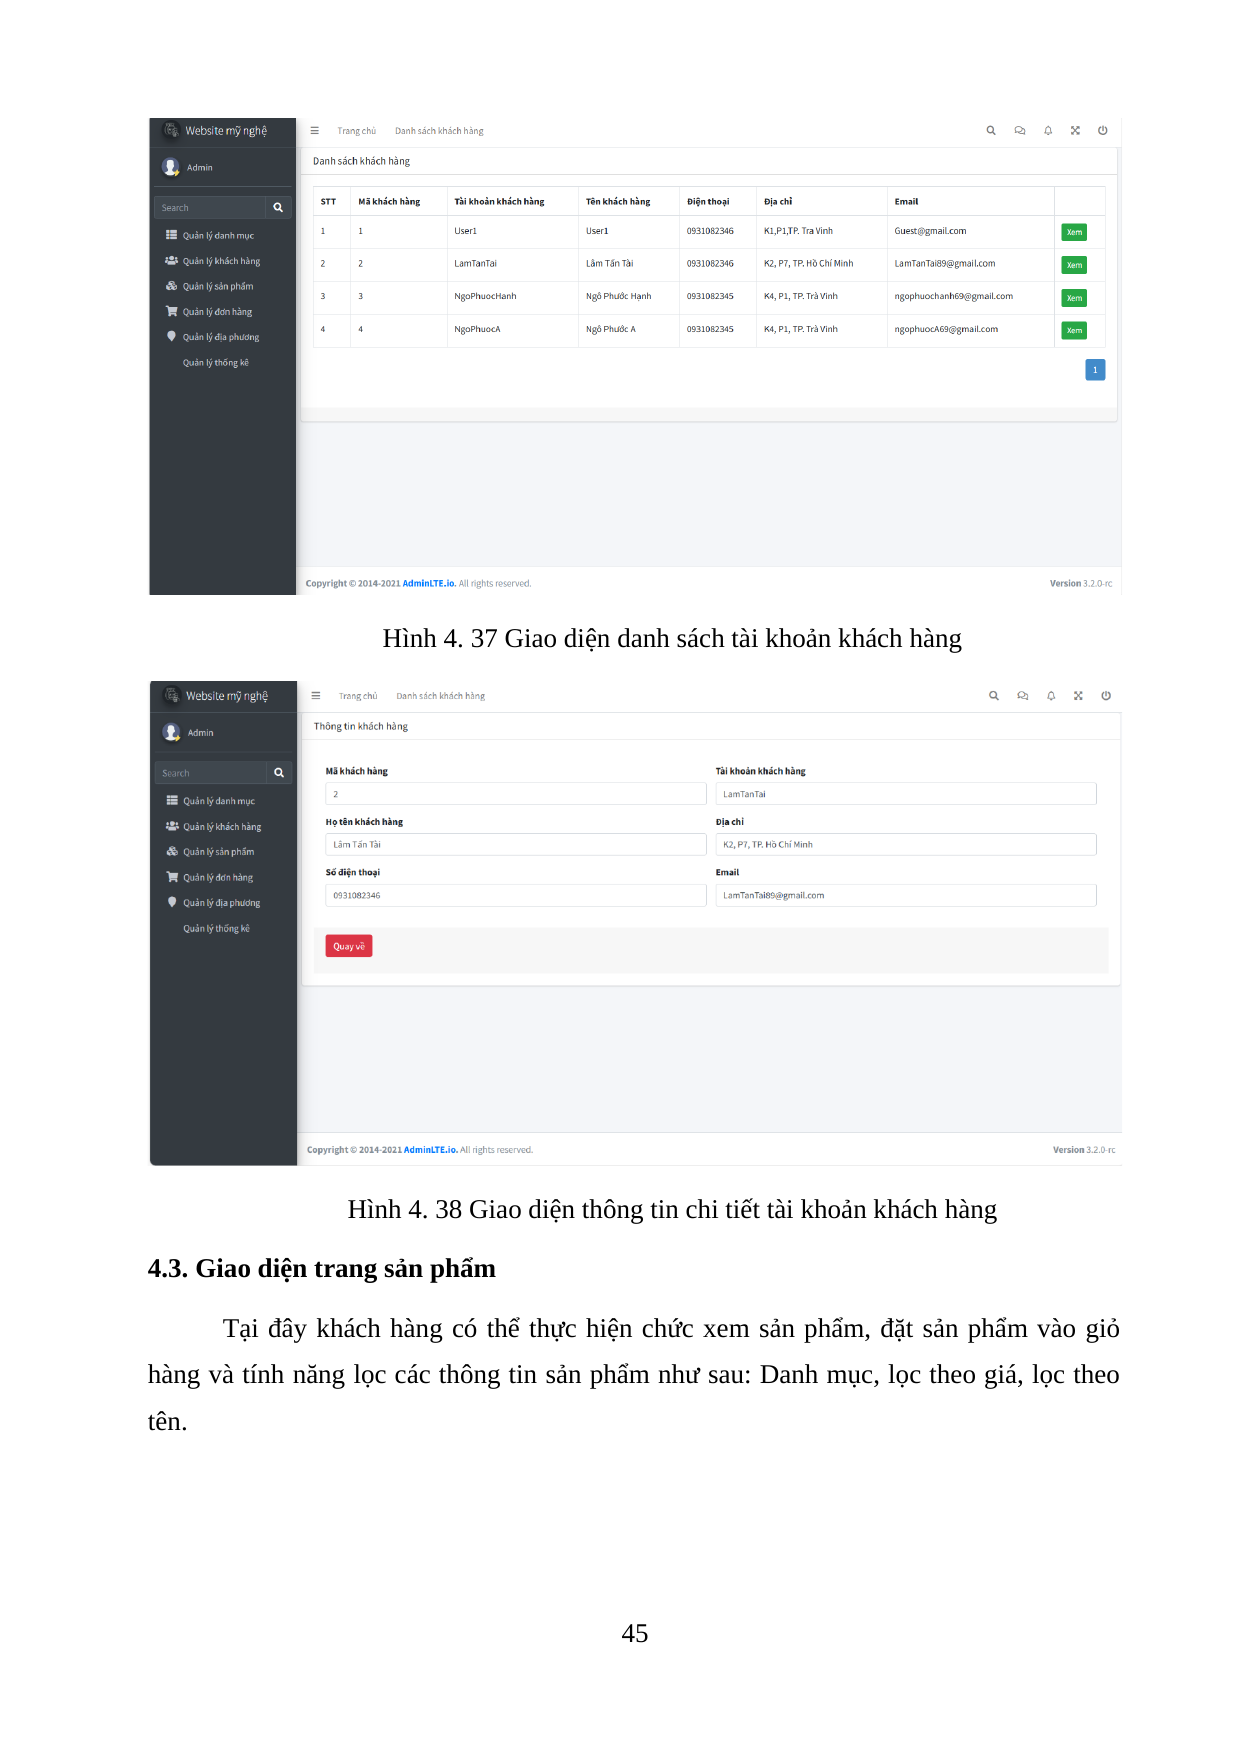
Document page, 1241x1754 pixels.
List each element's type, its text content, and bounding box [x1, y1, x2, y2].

picture [147, 681, 1123, 1166]
text Tại đây khách hàng có thể thực hiện chức xem sản phẩm, đặt sản phẩm vào giỏ hàng và tính năng lọc các thông tin sản phẩm như sau: Danh mục, lọc theo giá, lọc theo tên. [148, 1312, 1122, 1436]
text Hình 4. 38 Giao diện thông tin chi tiết tài khoản khách hàng [148, 1193, 1122, 1224]
text Hình 4. 37 Giao diện danh sách tài khoản khách hàng [148, 622, 1122, 653]
subtitle Giao diện trang sản phẩm [148, 1253, 1122, 1284]
picture [147, 118, 1123, 595]
